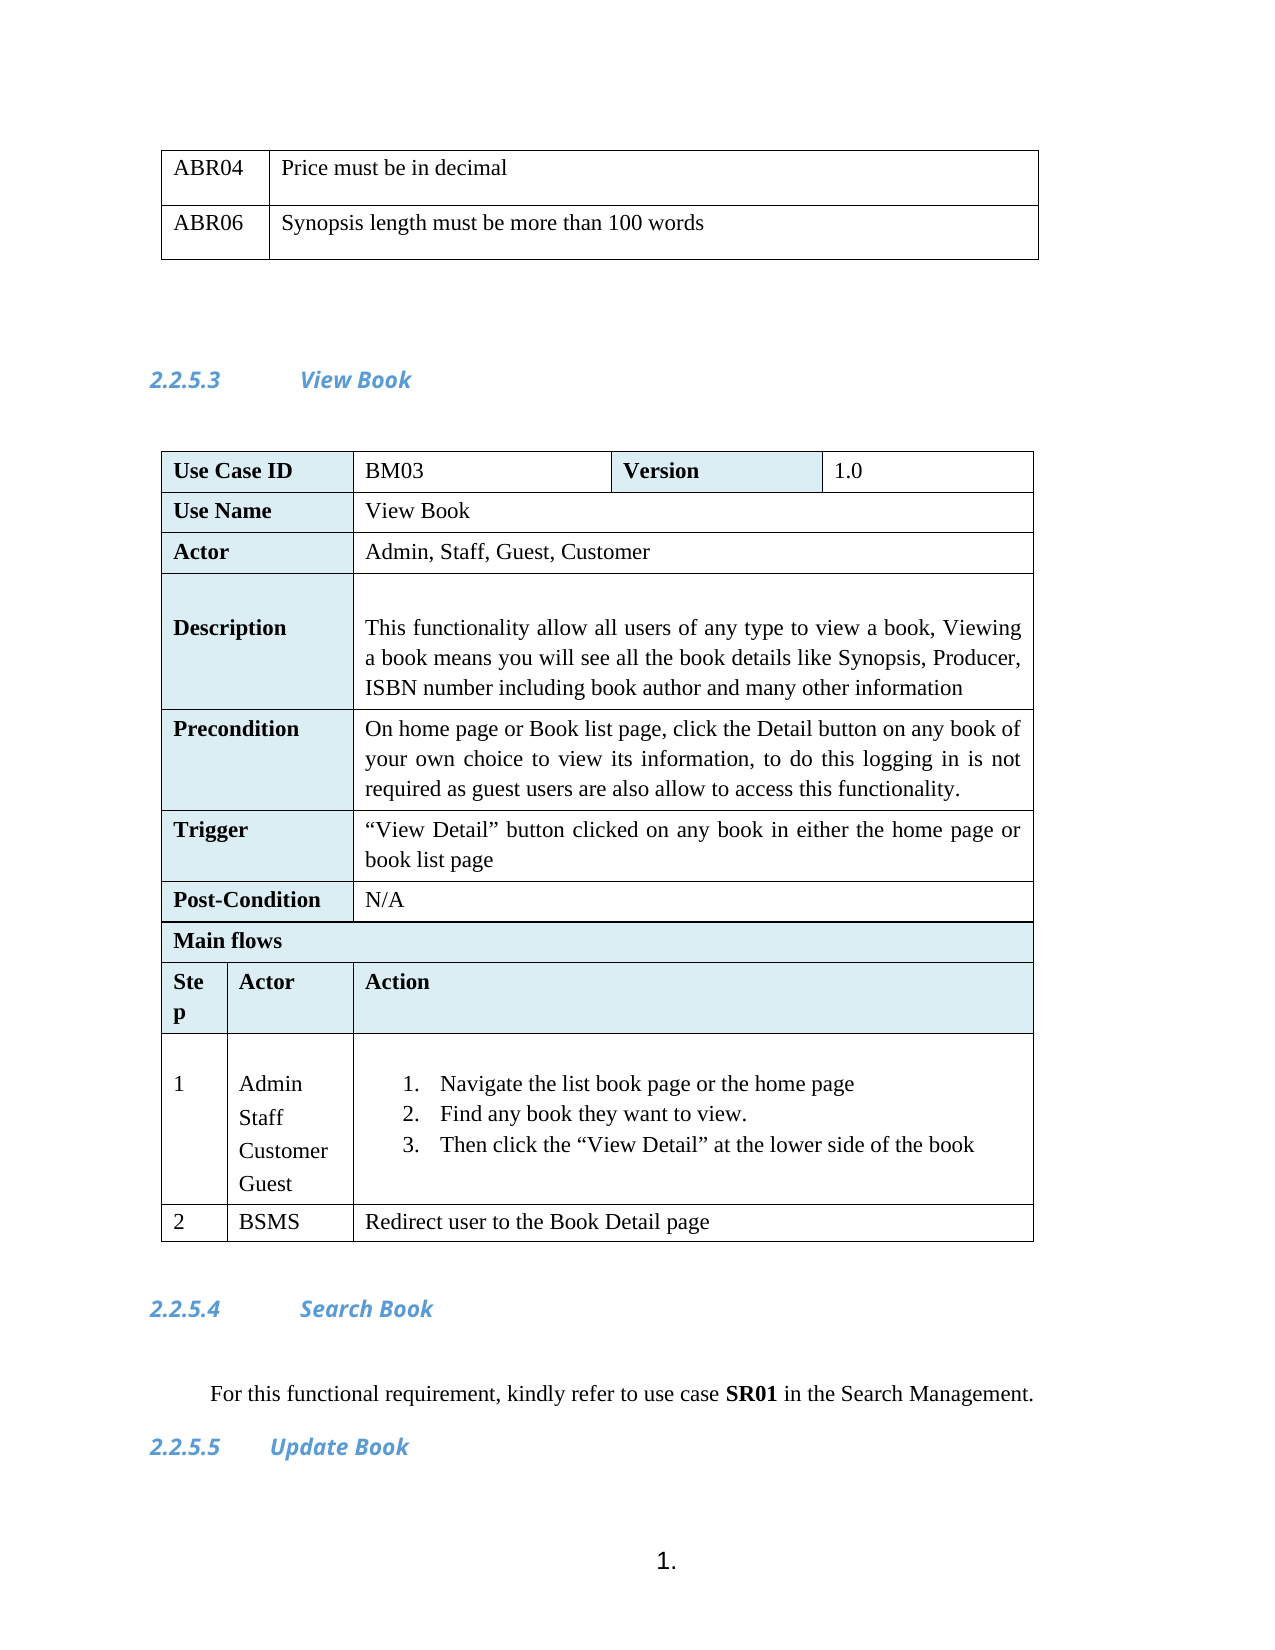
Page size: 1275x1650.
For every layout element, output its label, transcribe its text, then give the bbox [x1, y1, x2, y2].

table_cell View Book [354, 493, 1033, 532]
table_cell Navigate the list book page or the home page Find any book they want to view. Then click the “View Detail” at the lower side of the book [354, 1034, 1033, 1204]
table_cell Synopsis length must be more than 100 words [270, 206, 1038, 259]
table_cell Admin, Staff, Guest, Customer [354, 533, 1033, 573]
table_cell Trigger [162, 811, 353, 881]
table_header Version [612, 452, 822, 492]
table_header BM03 [354, 452, 611, 492]
table_cell On home page or Book list page, click the Detail button on any book of your own choice to view its information, to do this logging in is not required as guest users are also allow to access this functionality. [354, 710, 1033, 810]
table_cell Action [354, 963, 1033, 1033]
text For this functional requirement, kindly refer to use case SR01 in the Search Management. [210, 1380, 1125, 1407]
table_cell Admin Staff Customer Guest [228, 1034, 353, 1204]
table_cell Actor [228, 963, 353, 1033]
table_header Use Case ID [162, 452, 353, 492]
table_cell This functionality allow all users of any type to view a book, Viewing a book means you will see all the book details like Synopsis, Producer, ISBN number including book author and many other information [354, 574, 1033, 709]
table_cell “View Detail” button clicked on any book in either the home page or book list page [354, 811, 1033, 881]
table_cell 2 [162, 1205, 227, 1241]
table_cell ABR06 [162, 206, 269, 259]
subtitle View Book [150, 364, 1125, 395]
table_cell Redirect user to the Book Detail page [354, 1205, 1033, 1241]
table_cell Step [162, 963, 227, 1033]
table_cell Main flows [162, 923, 1033, 962]
subtitle Update Book [150, 1431, 1125, 1462]
table_cell Description [162, 574, 353, 709]
table_cell Price must be in decimal [270, 151, 1038, 204]
table_cell 1 [162, 1034, 227, 1204]
table_cell BSMS [228, 1205, 353, 1241]
table_cell N/A [354, 882, 1033, 921]
table_header 1.0 [823, 452, 1033, 492]
subtitle Search Book [150, 1293, 1125, 1324]
table_cell Precondition [162, 710, 353, 810]
table_cell Actor [162, 533, 353, 573]
table_cell ABR04 [162, 151, 269, 204]
table_cell Post-Condition [162, 882, 353, 921]
table_cell Use Name [162, 493, 353, 532]
